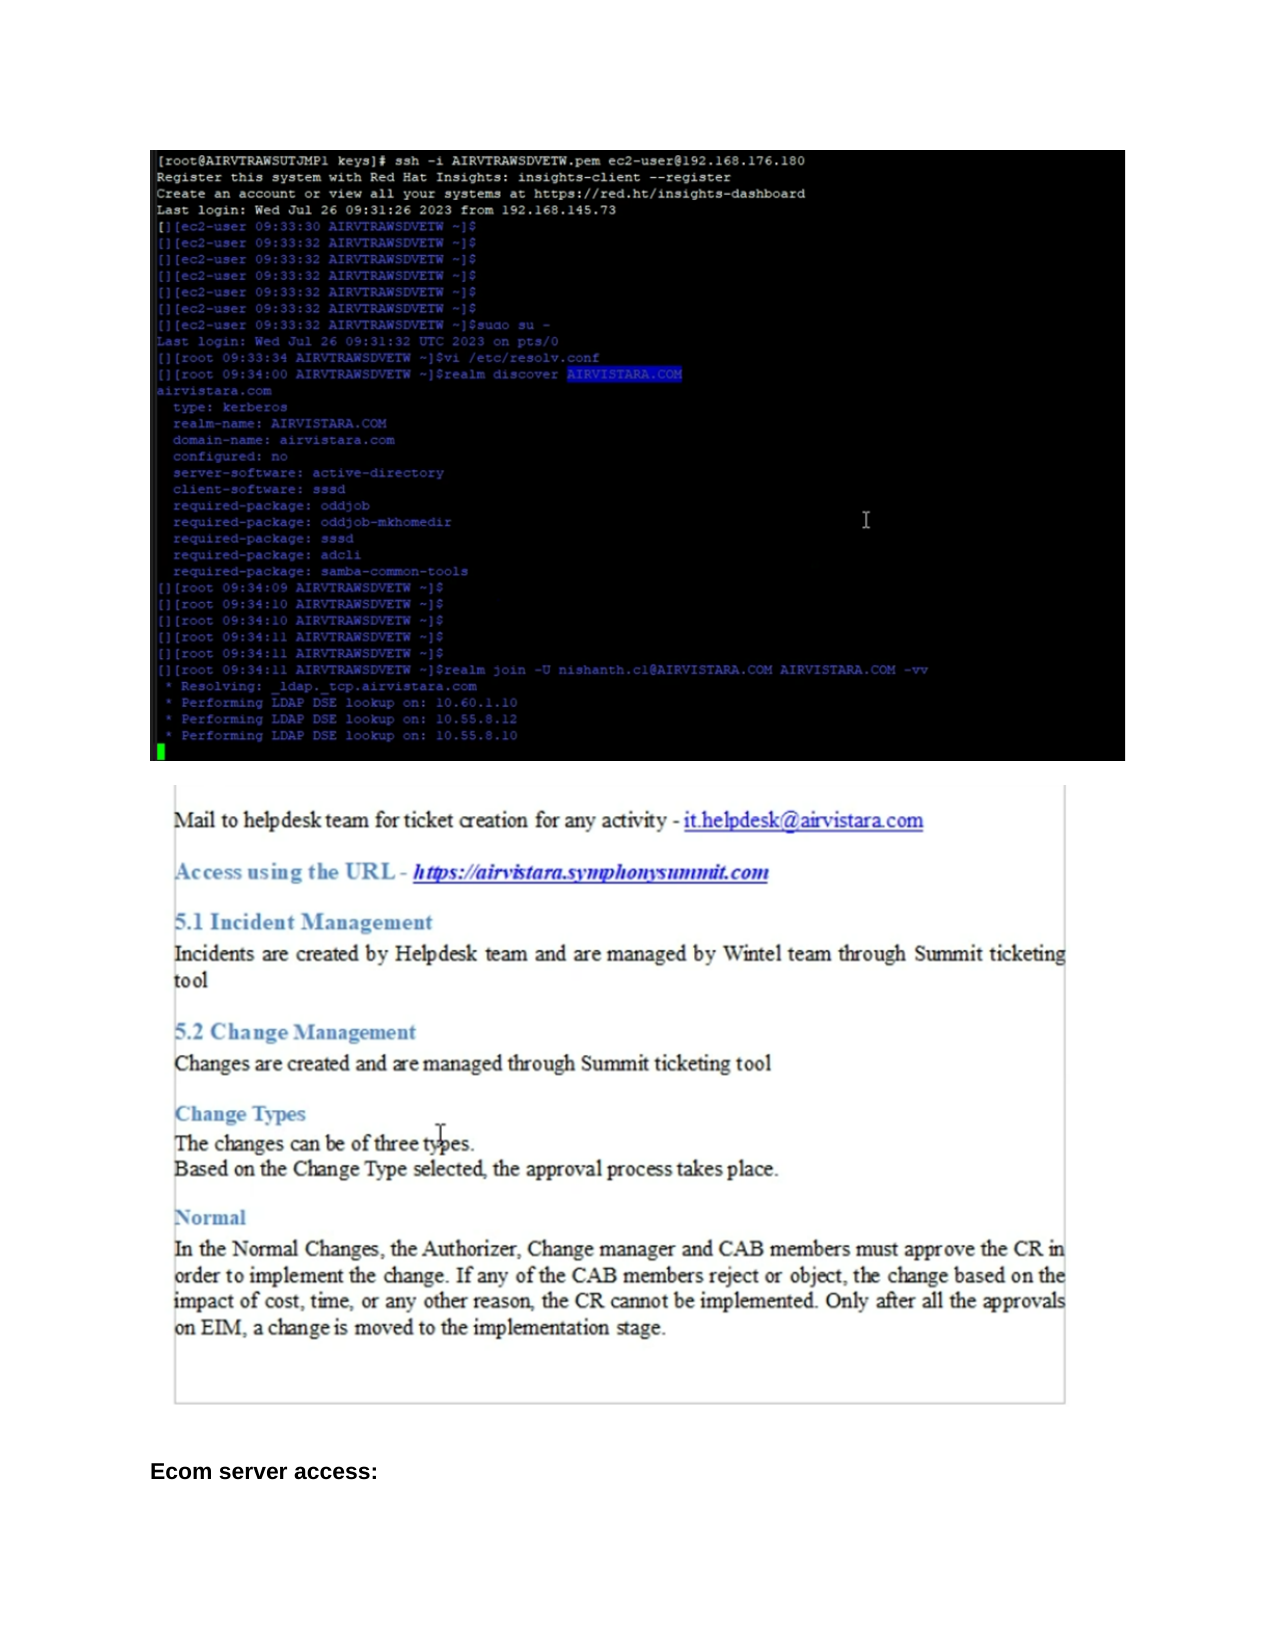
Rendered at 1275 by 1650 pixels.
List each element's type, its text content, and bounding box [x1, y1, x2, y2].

text Ecom server access: [150, 1458, 1125, 1484]
picture [150, 150, 1125, 761]
picture [150, 785, 1125, 1407]
